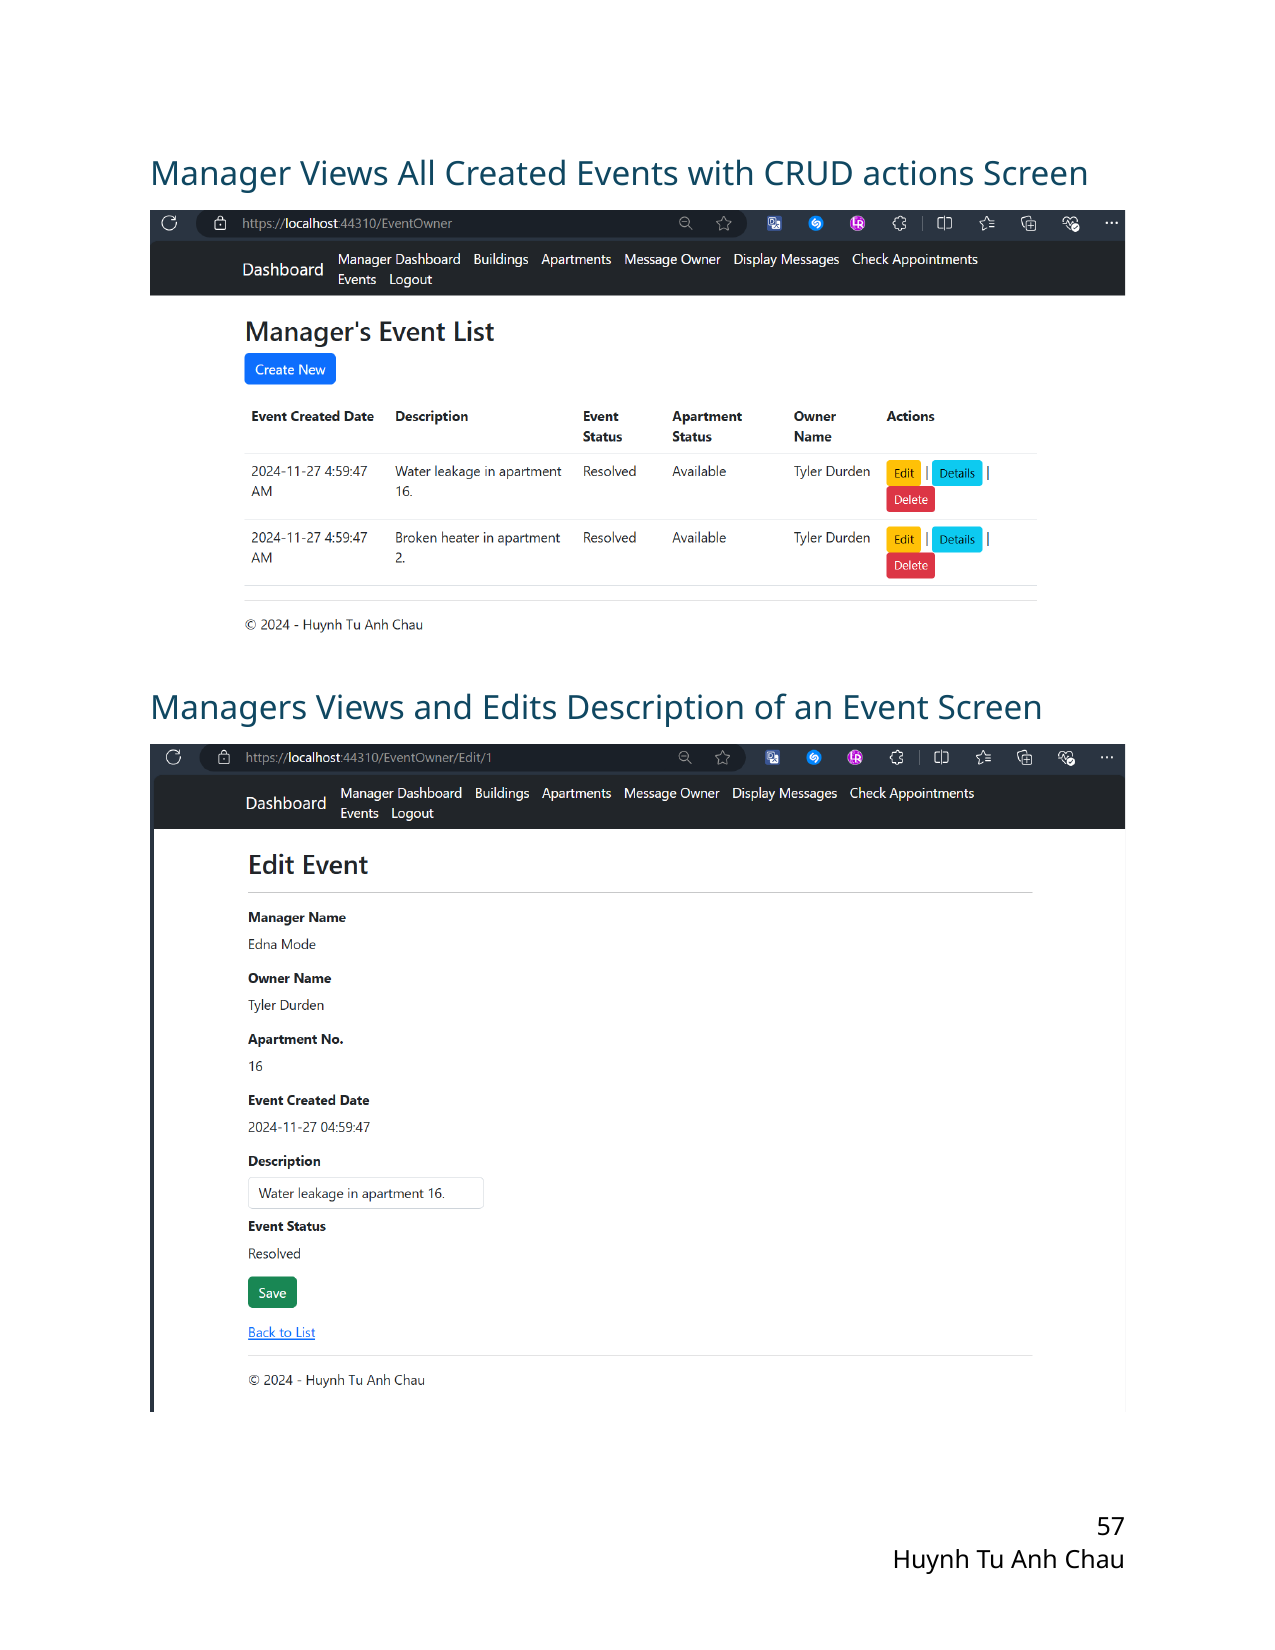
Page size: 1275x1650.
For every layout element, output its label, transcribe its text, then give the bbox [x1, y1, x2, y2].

subtitle Manager Views All Created Events with CRUD actions Screen [150, 150, 1125, 195]
picture [150, 744, 1125, 1412]
subtitle Managers Views and Edits Description of an Event Screen [150, 683, 1125, 729]
picture [150, 210, 1125, 662]
